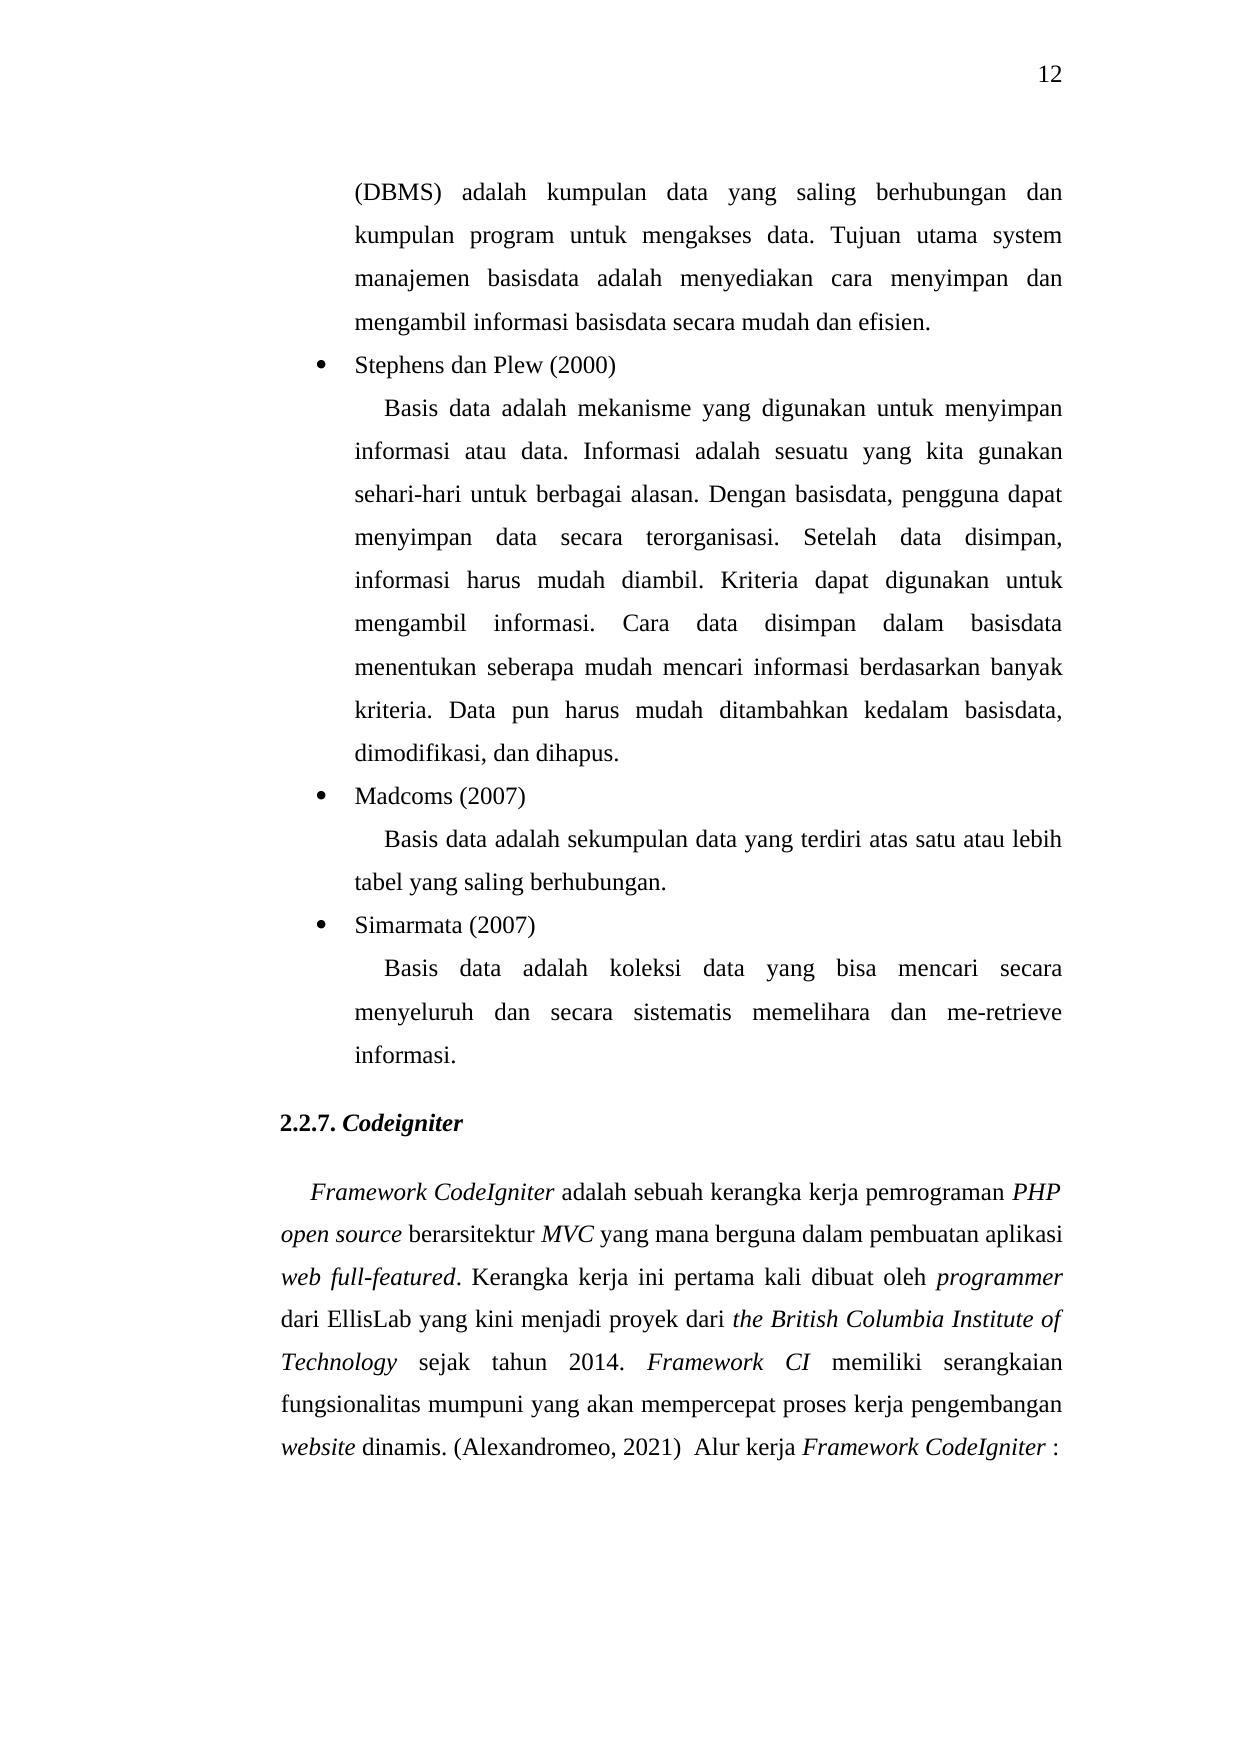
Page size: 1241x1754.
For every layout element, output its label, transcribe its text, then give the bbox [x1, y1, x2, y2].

list Stephens dan Plew (2000) [317, 350, 1063, 378]
list Madcoms (2007) [317, 781, 1063, 810]
list Basis data adalah koleksi data yang bisa mencari secara menyeluruh dan secara sistematis memelihara dan me-retrieve informasi. [354, 953, 1063, 1068]
list Simarmata (2007) [317, 910, 1063, 939]
text Framework CodeIgniter adalah sebuah kerangka kerja pemrograman PHP open source berarsitektur MVC yang mana berguna dalam pembuatan aplikasi web full-featured. Kerangka kerja ini pertama kali dibuat oleh programmer dari EllisLab yang kini menjadi proyek dari the British Columbia Institute of Technology sejak tahun 2014. Framework CI memiliki serangkaian fungsionalitas mumpuni yang akan mempercepat proses kerja pengembangan website dinamis. (Alexandromeo, 2021) Alur kerja Framework CodeIgniter : [281, 1177, 1063, 1461]
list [354, 177, 1063, 335]
list Basis data adalah sekumpulan data yang terdiri atas satu atau lebih tabel yang saling berhubungan. [354, 824, 1063, 896]
list Basis data adalah mekanisme yang digunakan untuk menyimpan informasi atau data. Informasi adalah sesuatu yang kita gunakan sehari-hari untuk berbagai alasan. Dengan basisdata, pengguna dapat menyimpan data secara terorganisasi. Setelah data disimpan, informasi harus mudah diambil. Kriteria dapat digunakan untuk mengambil informasi. Cara data disimpan dalam basisdata menentukan seberapa mudah mencari informasi berdasarkan banyak kriteria. Data pun harus mudah ditambahkan kedalam basisdata, dimodifikasi, dan dihapus. [354, 393, 1063, 767]
subtitle 2.2.7. Codeigniter [279, 1108, 1052, 1137]
